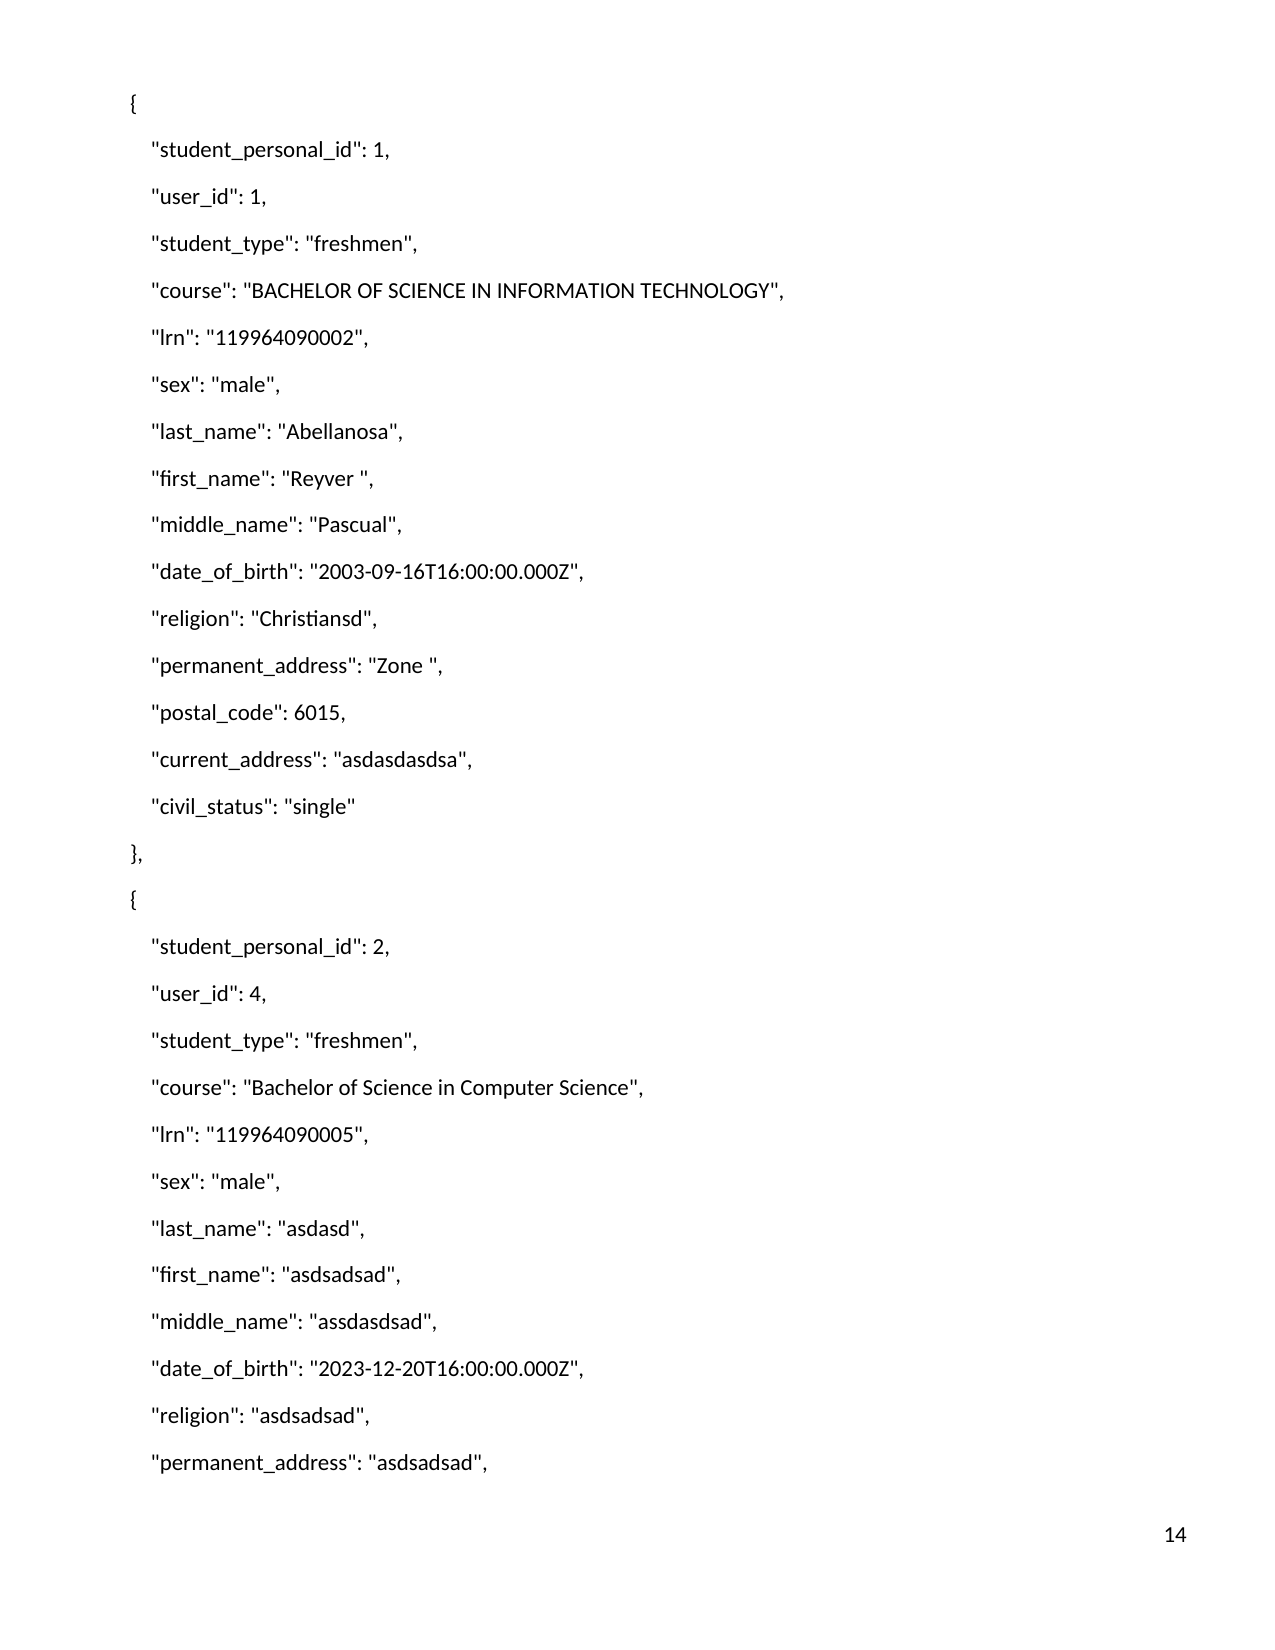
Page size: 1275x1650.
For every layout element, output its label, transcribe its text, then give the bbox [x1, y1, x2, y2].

text "current_address": "asdasdasdsa", [89, 745, 1186, 773]
text "user_id": 4, [89, 979, 1186, 1007]
text "course": "Bachelor of Science in Computer Science", [89, 1073, 1186, 1101]
text "middle_name": "assdasdsad", [89, 1307, 1186, 1335]
text "course": "BACHELOR OF SCIENCE IN INFORMATION TECHNOLOGY", [89, 276, 1186, 304]
text "date_of_birth": "2003-09-16T16:00:00.000Z", [89, 557, 1186, 585]
text "lrn": "119964090002", [89, 323, 1186, 351]
text "permanent_address": "asdsadsad", [89, 1448, 1186, 1476]
text "first_name": "asdsadsad", [89, 1261, 1186, 1288]
text "permanent_address": "Zone ", [89, 651, 1186, 679]
text "religion": "asdsadsad", [89, 1401, 1186, 1429]
text "last_name": "asdasd", [89, 1214, 1186, 1242]
text "religion": "Christiansd", [89, 604, 1186, 632]
text "last_name": "Abellanosa", [89, 417, 1186, 445]
text "postal_code": 6015, [89, 698, 1186, 726]
text "middle_name": "Pascual", [89, 511, 1186, 538]
text "student_personal_id": 2, [89, 932, 1186, 960]
text "first_name": "Reyver ", [89, 464, 1186, 492]
text "date_of_birth": "2023-12-20T16:00:00.000Z", [89, 1354, 1186, 1382]
text "student_type": "freshmen", [89, 1026, 1186, 1054]
text { [89, 886, 1186, 913]
text { [89, 89, 1186, 117]
text "civil_status": "single" [89, 792, 1186, 820]
text "sex": "male", [89, 1167, 1186, 1195]
text "lrn": "119964090005", [89, 1120, 1186, 1148]
text "sex": "male", [89, 370, 1186, 398]
text }, [89, 839, 1186, 867]
text "student_personal_id": 1, [89, 136, 1186, 163]
text "user_id": 1, [89, 182, 1186, 210]
text "student_type": "freshmen", [89, 229, 1186, 257]
